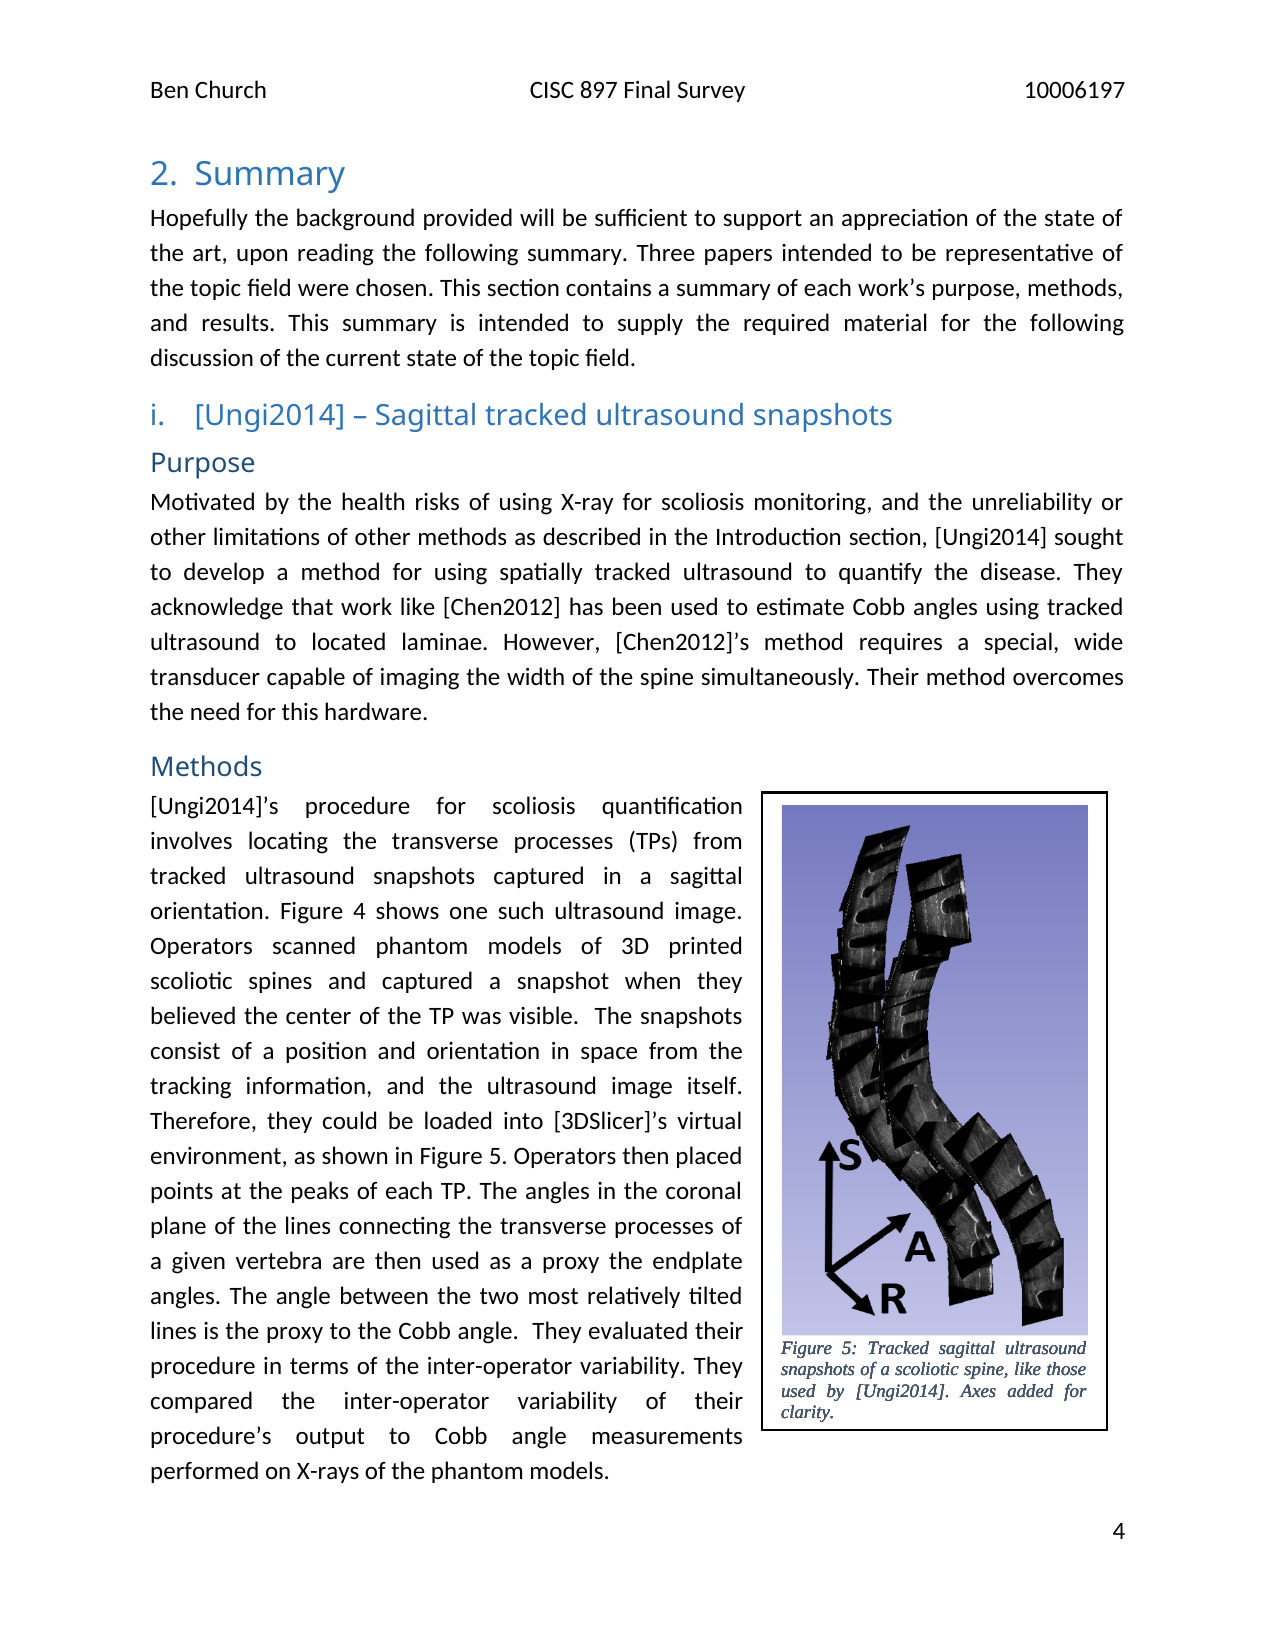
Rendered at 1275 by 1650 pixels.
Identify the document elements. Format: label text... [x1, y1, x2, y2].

subtitle Methods [150, 748, 1125, 784]
subtitle [Ungi2014] – Sagittal tracked ultrasound snapshots [165, 394, 1125, 433]
text Hopefully the background provided will be sufficient to support an appreciation of the state of the art, upon reading the following summary. Three papers intended to be representative of the topic field were chosen. This section contains a summary of each work’s purpose, methods, and results. This summary is intended to supply the required material for the following discussion of the current state of the topic field. [150, 202, 1125, 373]
text [Ungi2014]’s procedure for scoliosis quantification involves locating the transverse processes (TPs) from tracked ultrasound snapshots captured in a sagittal orientation. Figure 4 shows one such ultrasound image. Operators scanned phantom models of 3D printed scoliotic spines and captured a snapshot when they believed the center of the TP was visible. The snapshots consist of a position and orientation in space from the tracking information, and the ultrasound image itself. Therefore, they could be loaded into [3DSlicer]’s virtual environment, as shown in Figure 5. Operators then placed points at the peaks of each TP. The angles in the coronal plane of the lines connecting the transverse processes of a given vertebra are then used as a proxy the endplate angles. The angle between the two most relatively tilted lines is the proxy to the Cobb angle. They evaluated their procedure in terms of the inter-operator variability. They compared the inter-operator variability of their procedure’s output to Cobb angle measurements performed on X-rays of the phantom models. [150, 790, 1125, 1486]
subtitle Purpose [150, 444, 1125, 481]
picture [781, 805, 1088, 1336]
subtitle Summary [150, 150, 1125, 195]
text Motivated by the health risks of using X-ray for scoliosis monitoring, and the unreliability or other limitations of other methods as described in the Introduction section, [Ungi2014] sought to develop a method for using spatially tracked ultrasound to quantify the disease. They acknowledge that work like [Chen2012] has been used to estimate Cobb angles using tracked ultrasound to located laminae. However, [Chen2012]’s method requires a special, wide transducer capable of imaging the width of the spine simultaneously. Their method overcomes the need for this hardware. [150, 486, 1125, 727]
